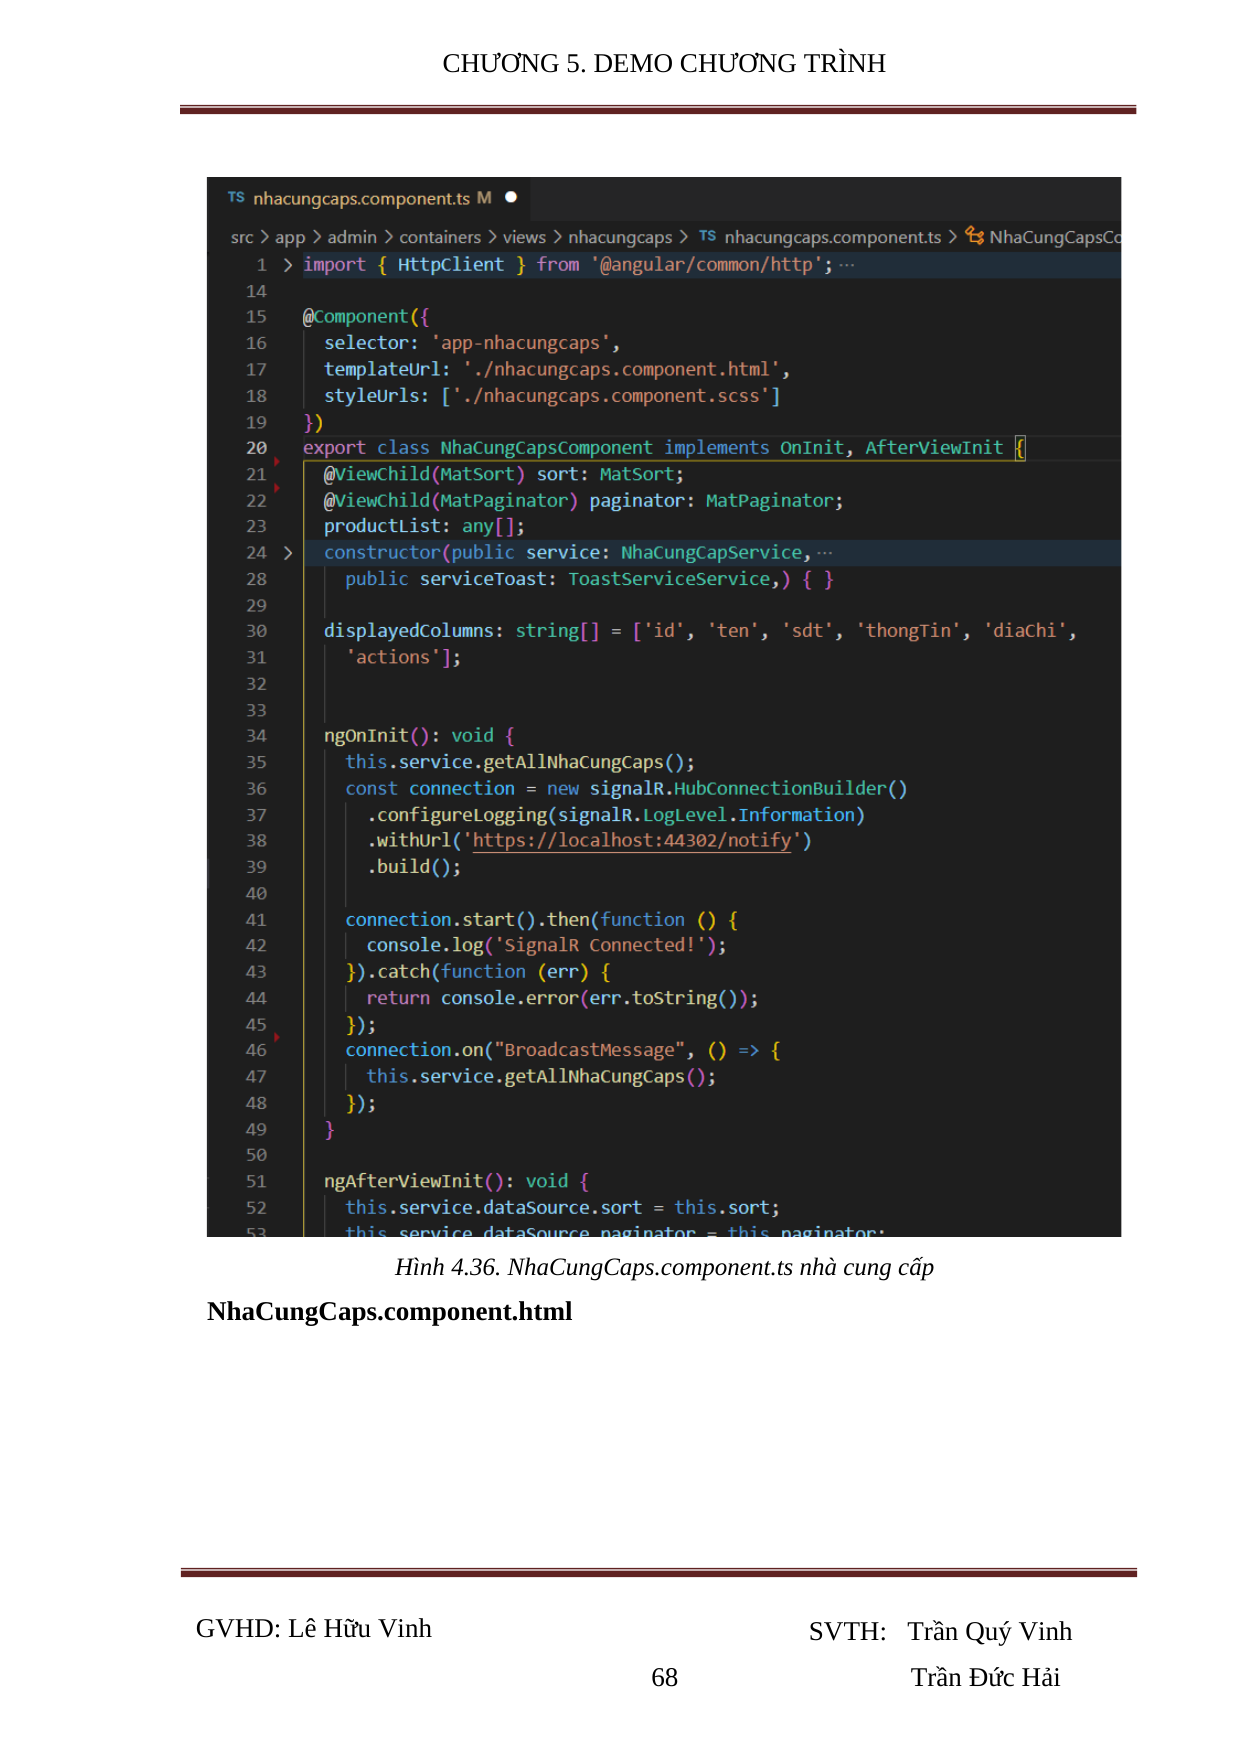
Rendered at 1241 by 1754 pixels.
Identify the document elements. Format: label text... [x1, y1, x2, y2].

picture [206, 177, 1122, 1237]
text Hình 4.10. NhaCungCaps.component.ts nhà cung cấp [207, 1252, 1122, 1281]
text NhaCungCaps.component.html [207, 1295, 1122, 1326]
